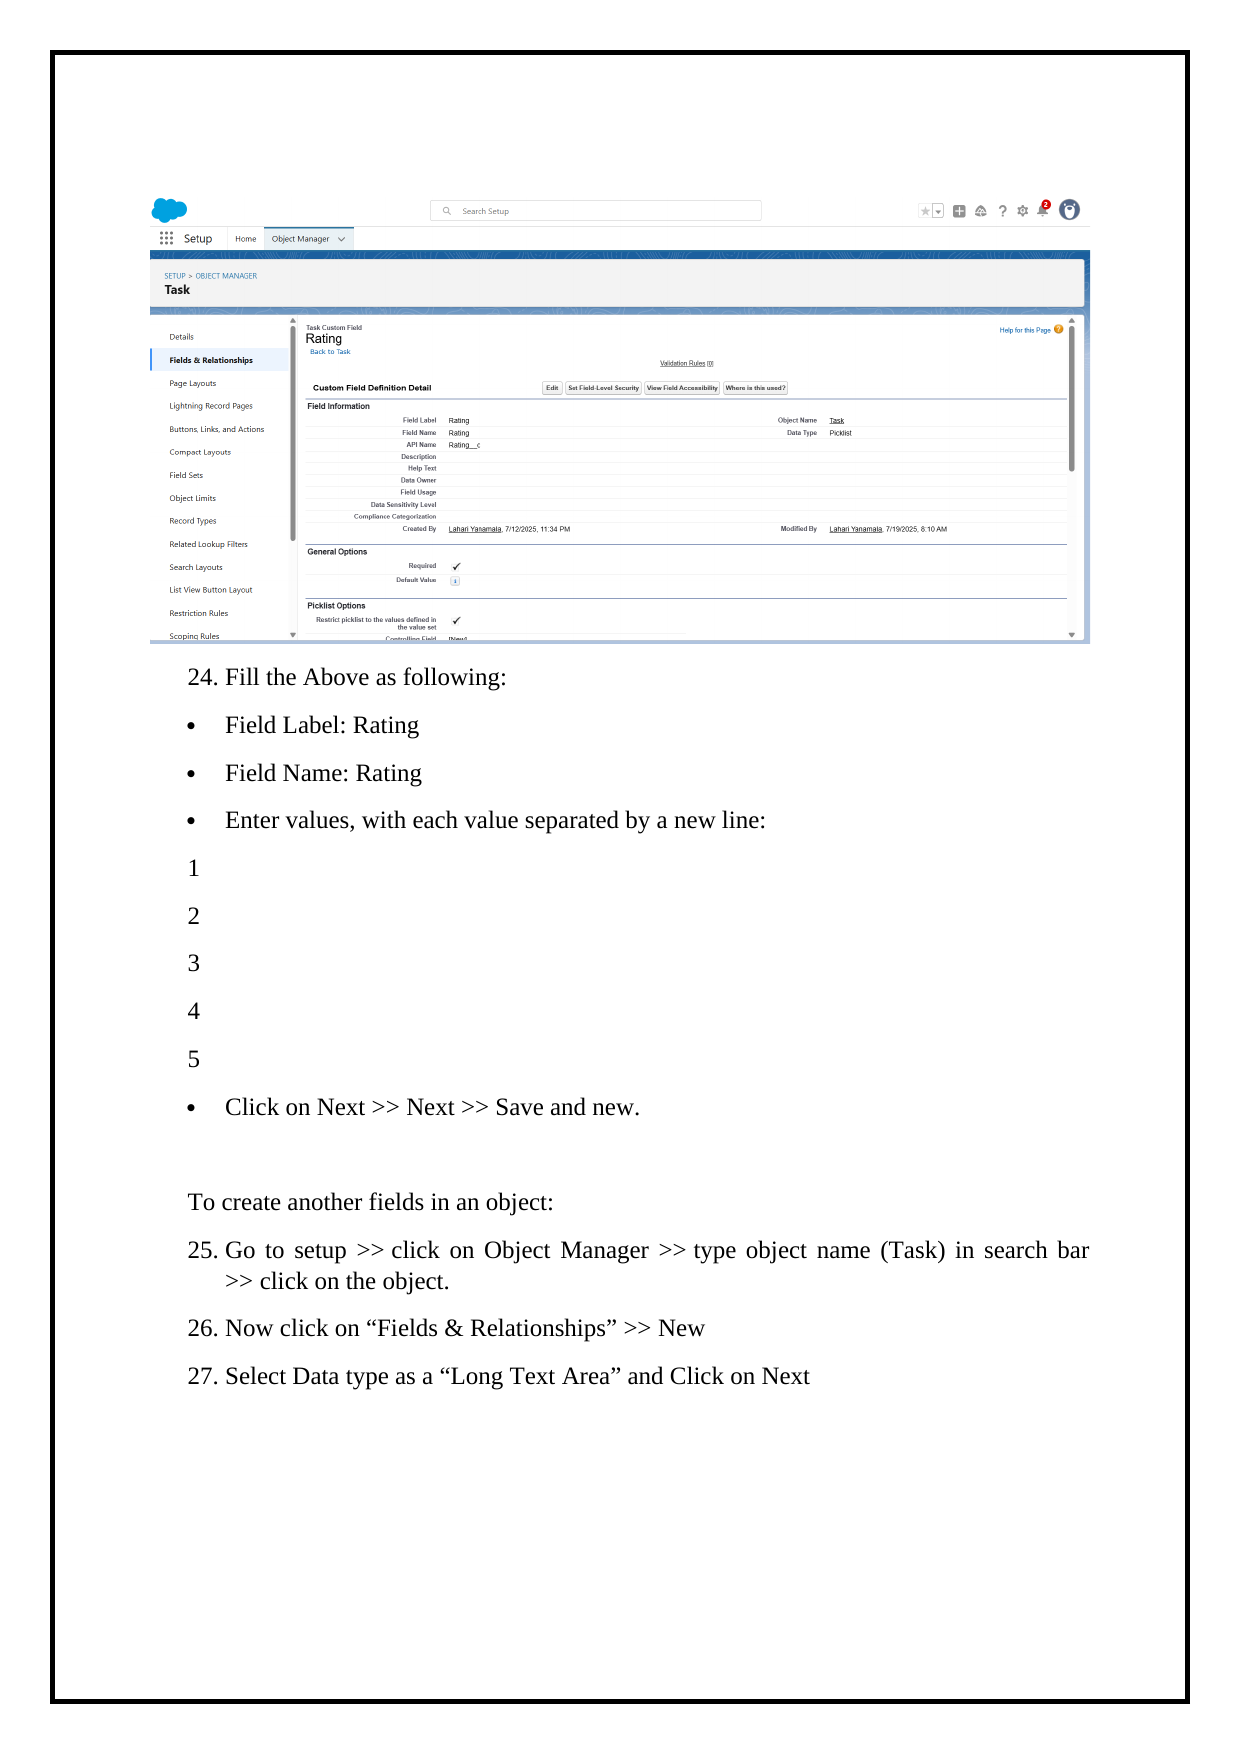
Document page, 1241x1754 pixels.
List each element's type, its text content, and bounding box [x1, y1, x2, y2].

list Field Name: Rating [187, 758, 1090, 786]
text 2 [187, 901, 1090, 929]
list Enter values, with each value separated by a new line: [187, 805, 1090, 834]
text 1 [187, 853, 1090, 882]
text 5 [187, 1044, 1090, 1073]
list Click on Next >> Next >> Save and new. [187, 1092, 1090, 1120]
text 4 [187, 996, 1090, 1025]
text 3 [187, 948, 1090, 977]
text To create another fields in an object: [187, 1187, 1090, 1216]
list Fill the Above as following: [187, 662, 1090, 691]
list Select Data type as a “Long Text Area” and Click on Next [187, 1361, 1090, 1390]
picture [150, 197, 1091, 644]
list Go to setup >> click on Object Manager >> type object name (Task) in search bar >> click on the object. [187, 1235, 1090, 1294]
list Now click on “Fields & Relationships” >> New [187, 1313, 1090, 1342]
list Field Label: Rating [187, 710, 1090, 739]
